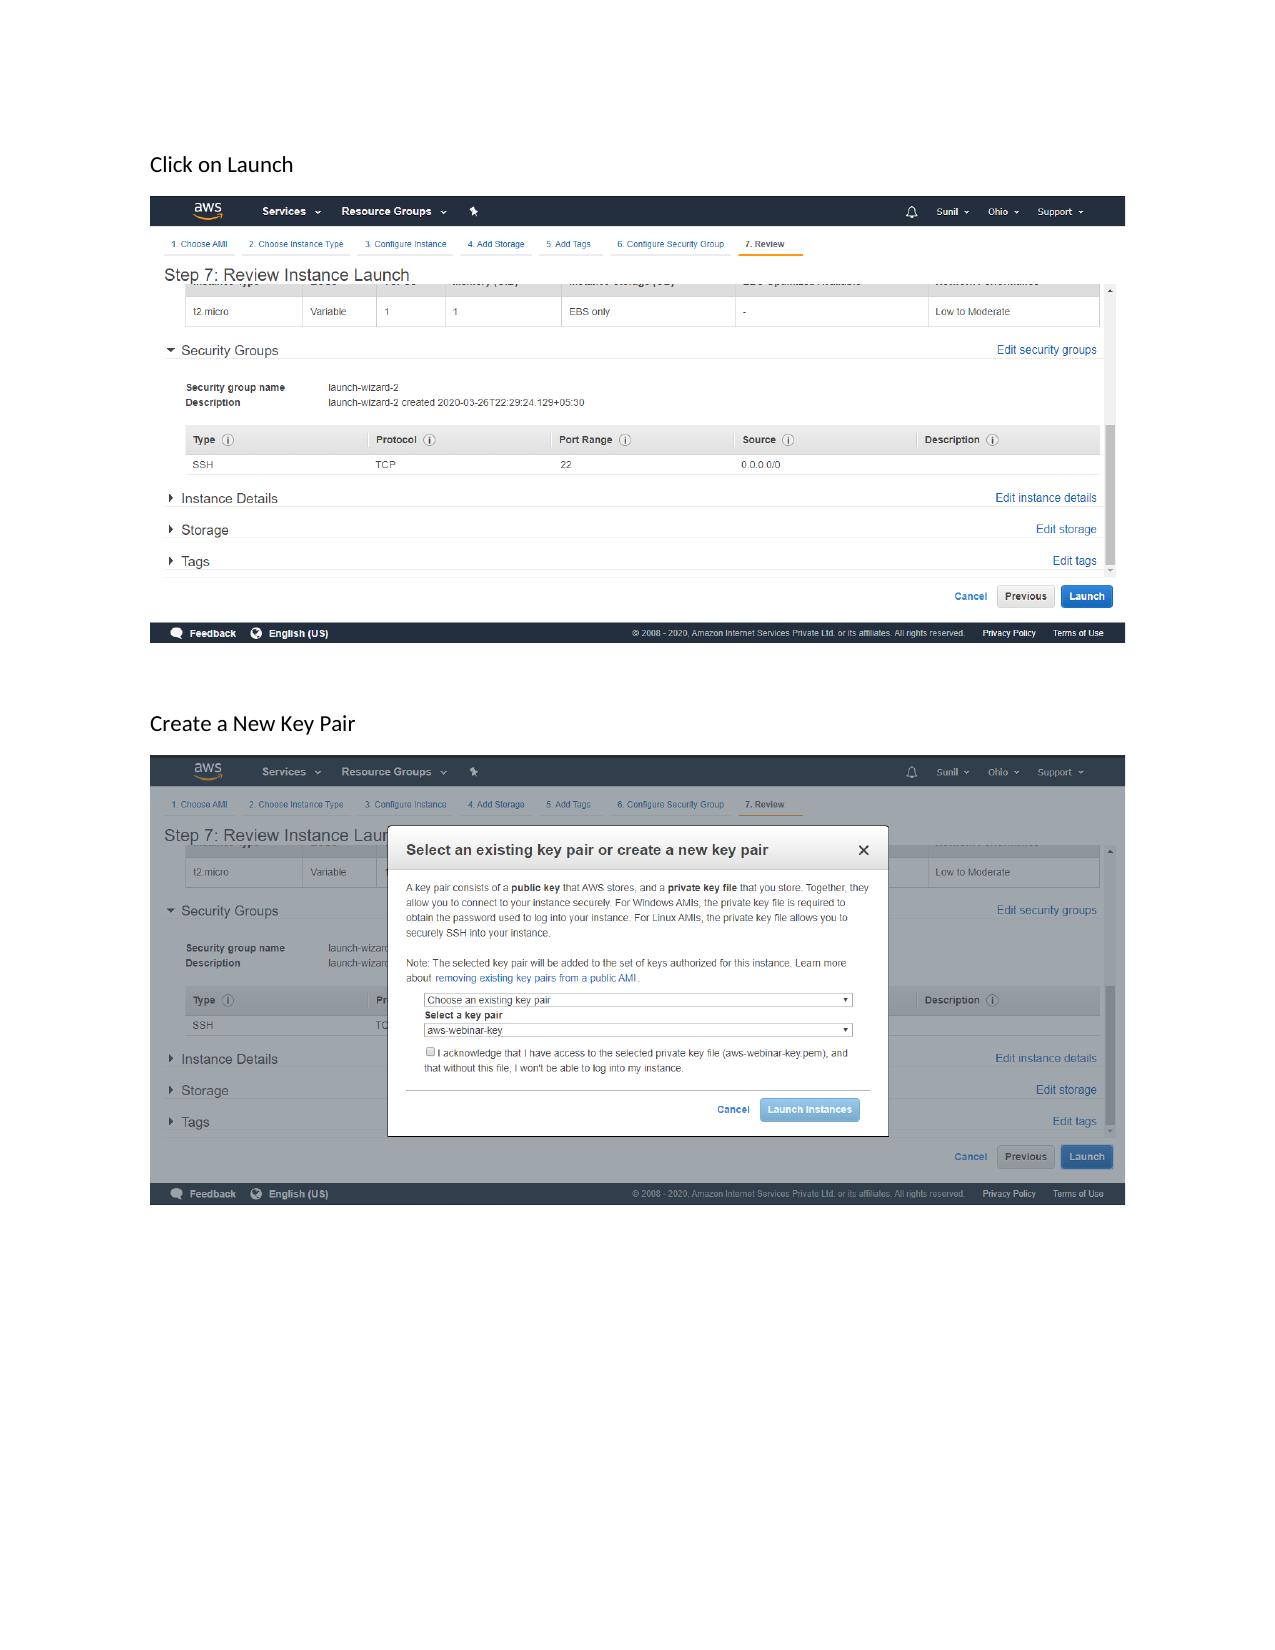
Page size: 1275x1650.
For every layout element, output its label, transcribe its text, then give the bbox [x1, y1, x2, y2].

text Click on Launch [150, 150, 1125, 178]
text Create a New Key Pair [150, 709, 1125, 737]
picture [150, 755, 1125, 1205]
picture [150, 196, 1125, 643]
